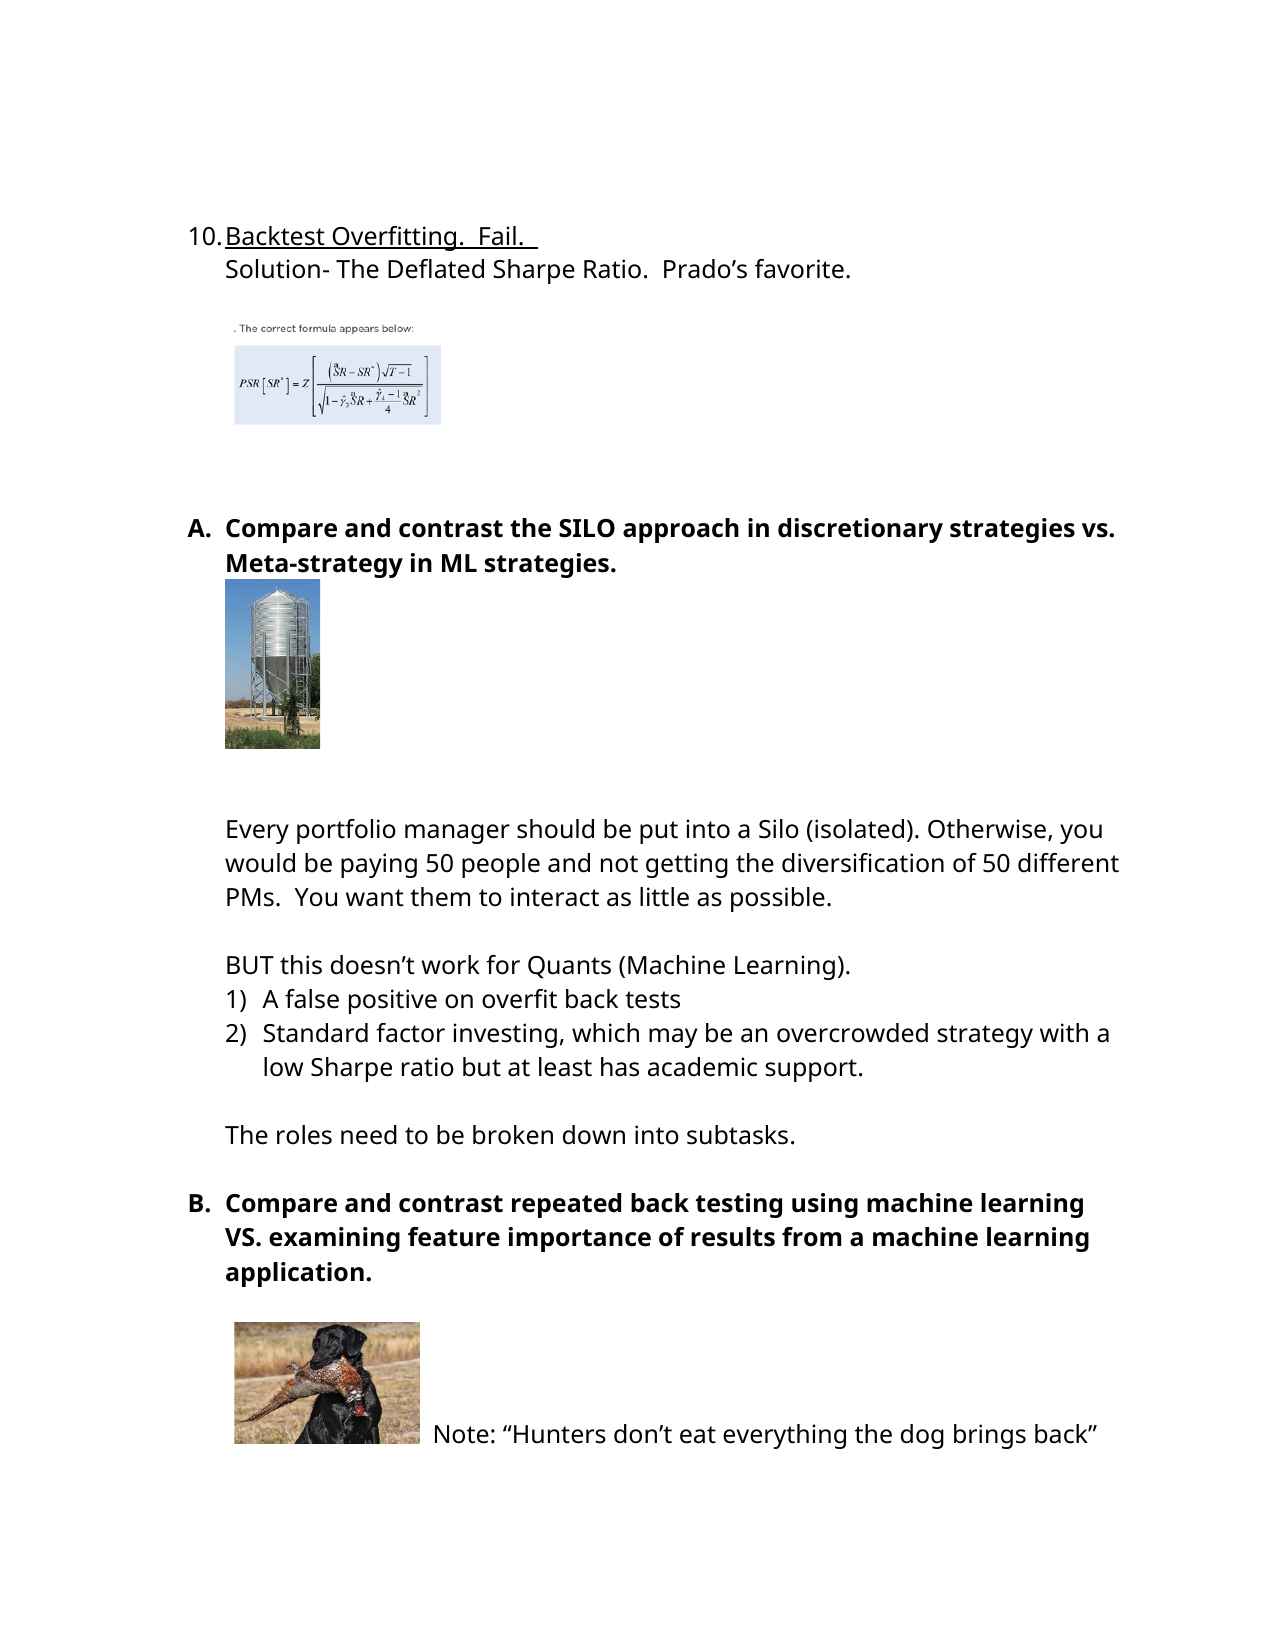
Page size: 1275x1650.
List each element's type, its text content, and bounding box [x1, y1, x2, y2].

picture [234, 1322, 420, 1444]
text BUT this doesn’t work for Quants (Machine Learning). [225, 948, 1125, 982]
list Standard factor investing, which may be an overcrowded strategy with a low Sharpe ratio but at least has academic support. [225, 1016, 1125, 1084]
text Every portfolio manager should be put into a Silo (isolated). Otherwise, you would be paying 50 people and not getting the diversification of 50 different PMs. You want them to interact as little as possible. [225, 811, 1125, 913]
picture [234, 320, 442, 443]
picture [225, 579, 320, 749]
list Compare and contrast the SILO approach in discretionary strategies vs. Meta-strategy in ML strategies. [187, 511, 1125, 579]
text The roles need to be broken down into subtasks. [225, 1118, 1125, 1152]
list Solution- The Deflated Sharpe Ratio. Prado’s favorite. [187, 252, 1125, 286]
list Compare and contrast repeated back testing using machine learning VS. examining feature importance of results from a machine learning application. [187, 1186, 1125, 1288]
text Note: “Hunters don’t eat everything the dog brings back” [234, 1322, 1125, 1451]
list Backtest Overfitting. Fail. [187, 218, 1125, 252]
list A false positive on overfit back tests [225, 982, 1125, 1016]
